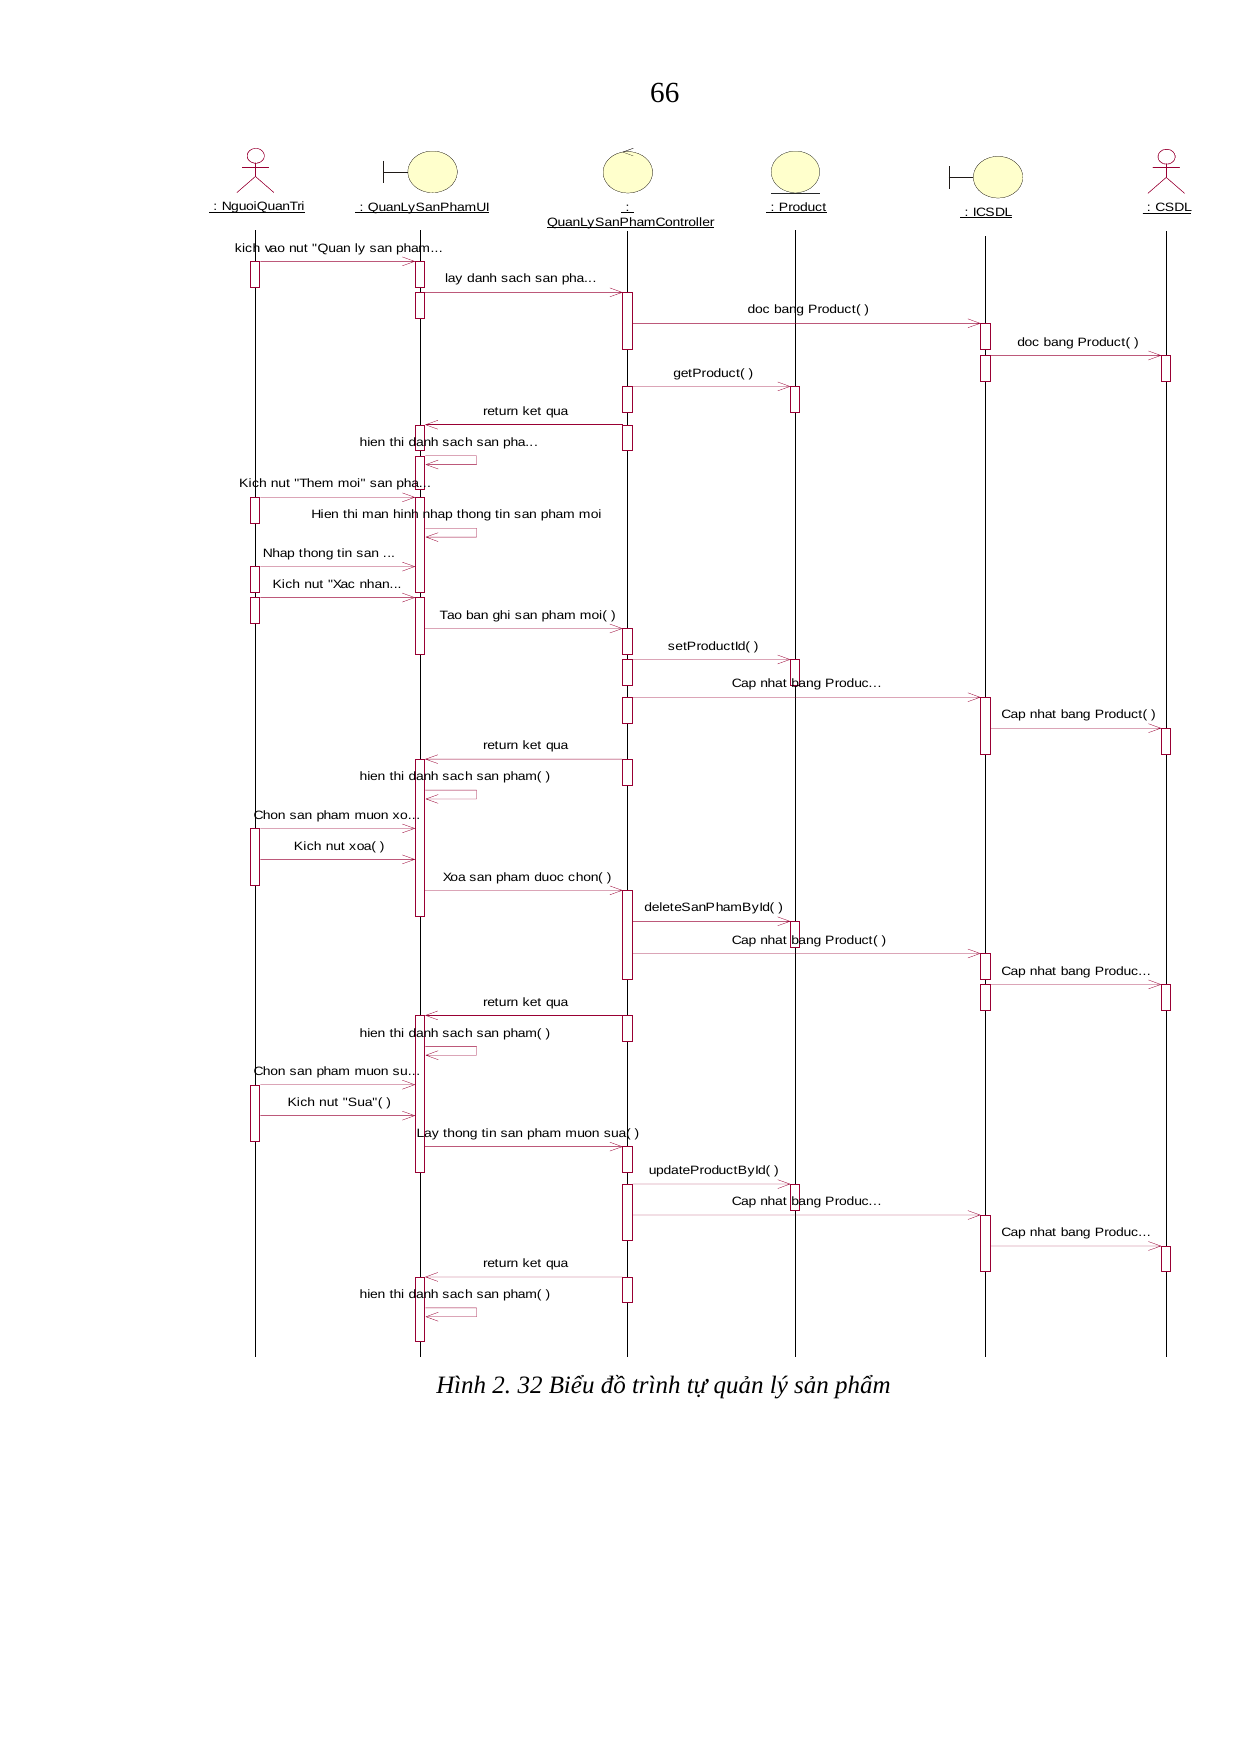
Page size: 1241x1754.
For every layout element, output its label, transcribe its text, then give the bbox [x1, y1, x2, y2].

text Hình 2. 32 Biểu đồ trình tự quản lý sản phẩm [207, 1370, 1122, 1399]
